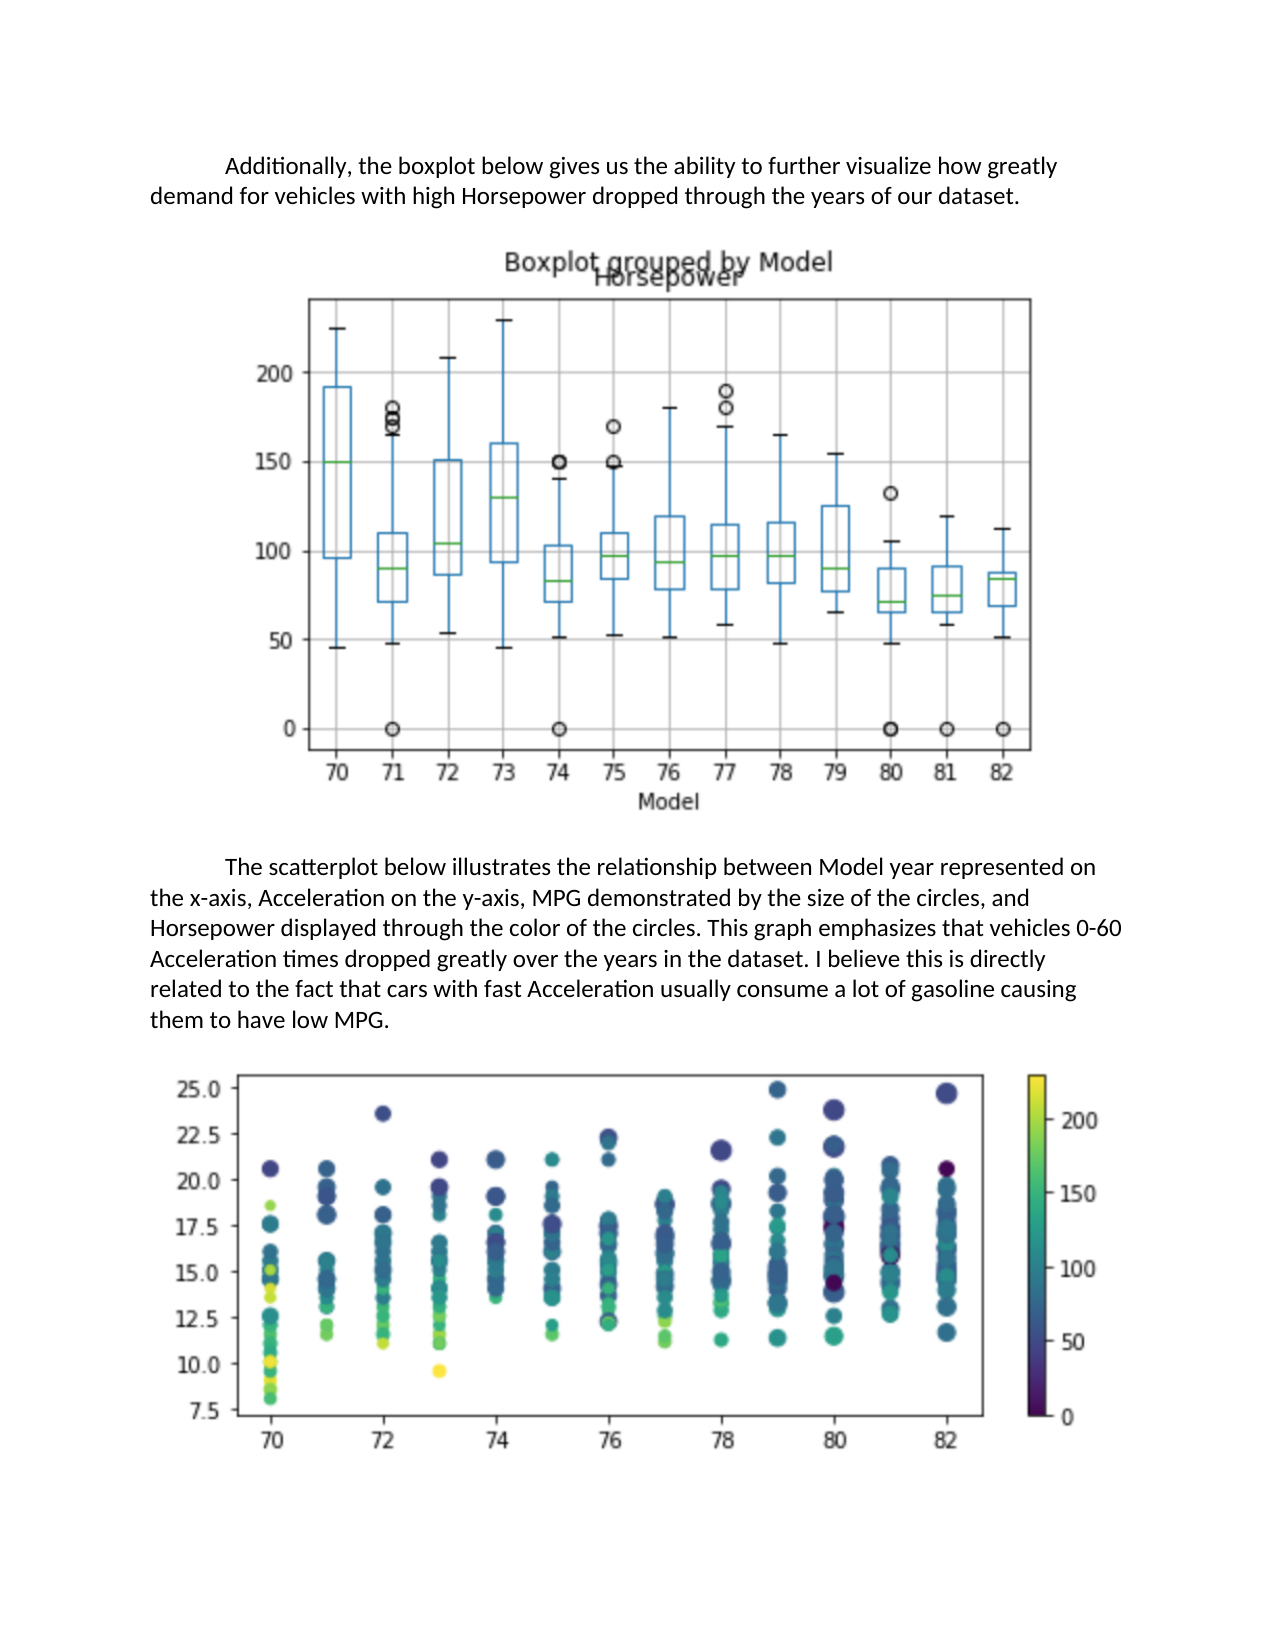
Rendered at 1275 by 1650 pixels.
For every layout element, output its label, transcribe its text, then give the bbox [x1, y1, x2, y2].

picture [167, 1065, 1108, 1465]
text Additionally, the boxplot below gives us the ability to further visualize how greatly demand for vehicles with high Horsepower dropped through the years of our dataset. [150, 150, 1125, 211]
text The scatterplot below illustrates the relationship between Model year represented on the x-axis, Acceleration on the y-axis, MPG demonstrated by the size of the circles, and Horsepower displayed through the color of the circles. This graph emphasizes that vehicles 0-60 Acceleration times dropped greatly over the years in the dataset. I believe this is directly related to the fact that cars with fast Acceleration usually consume a lot of gasoline causing them to have low MPG. [150, 851, 1125, 1034]
picture [230, 241, 1045, 821]
